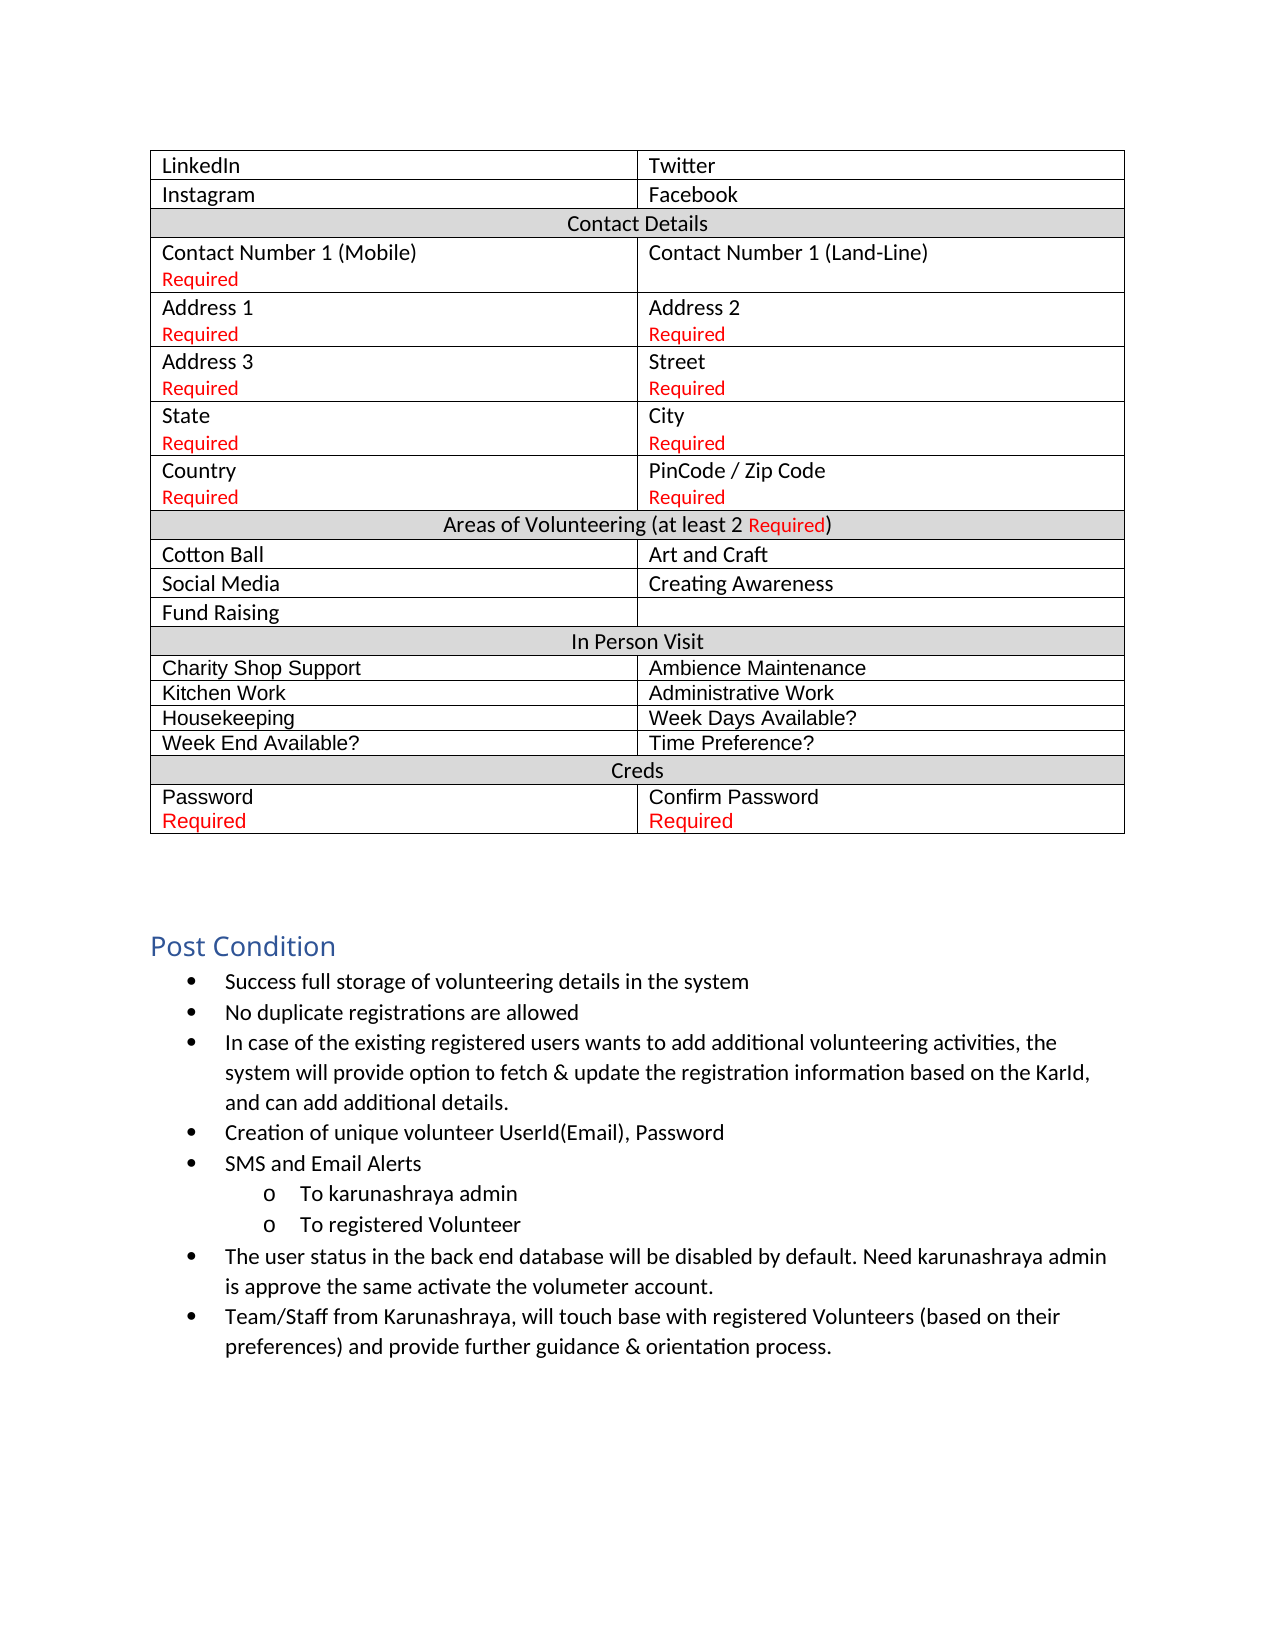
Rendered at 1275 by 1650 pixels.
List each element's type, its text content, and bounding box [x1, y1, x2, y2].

table_cell Address 3 Required [151, 347, 637, 401]
table_cell Address 2 Required [638, 293, 1124, 346]
table_cell Art and Craft [638, 540, 1124, 568]
subtitle Post Condition [150, 928, 1125, 964]
table_cell PinCode / Zip Code Required [638, 456, 1124, 509]
table_cell State Required [151, 402, 637, 455]
table_cell Instagram [151, 180, 637, 208]
table_cell Areas of Volunteering (at least 2 Required) [151, 511, 1124, 539]
table_cell Street Required [638, 347, 1124, 401]
table_cell Week Days Available? [638, 706, 1124, 730]
table_cell Address 1 Required [151, 293, 637, 346]
table_cell Social Media [151, 569, 637, 597]
table_cell [638, 598, 1124, 626]
table_cell Time Preference? [638, 731, 1124, 755]
table_cell Creating Awareness [638, 569, 1124, 597]
table_cell Ambience Maintenance [638, 656, 1124, 680]
table_cell Facebook [638, 180, 1124, 208]
list In case of the existing registered users wants to add additional volunteering activities, the system will provide option to fetch & update the registration information based on the KarId, and can add additional details. [187, 1028, 1125, 1116]
list Success full storage of volunteering details in the system [187, 967, 1125, 996]
table_cell Confirm Password Required [638, 785, 1124, 833]
list Team/Staff from Karunashraya, will touch base with registered Volunteers (based on their preferences) and provide further guidance & orientation process. [187, 1302, 1125, 1361]
table_cell Cotton Ball [151, 540, 637, 568]
table_cell Twitter [638, 151, 1124, 179]
table_cell Fund Raising [151, 598, 637, 626]
list No duplicate registrations are allowed [187, 998, 1125, 1026]
list To registered Volunteer [262, 1210, 1125, 1239]
table_cell Charity Shop Support [151, 656, 637, 680]
table_cell Administrative Work [638, 681, 1124, 705]
table_cell Password Required [151, 785, 637, 833]
table_cell Kitchen Work [151, 681, 637, 705]
list To karunashraya admin [262, 1179, 1125, 1208]
table_cell Week End Available? [151, 731, 637, 755]
list The user status in the back end database will be disabled by default. Need karunashraya admin is approve the same activate the volumeter account. [187, 1242, 1125, 1300]
table_cell Country Required [151, 456, 637, 509]
list SMS and Email Alerts [187, 1149, 1125, 1177]
table_cell Creds [151, 756, 1124, 784]
table_cell In Person Visit [151, 627, 1124, 655]
table_cell LinkedIn [151, 151, 637, 179]
table_cell Contact Details [151, 209, 1124, 237]
list Creation of unique volunteer UserId(Email), Password [187, 1118, 1125, 1147]
table_cell Contact Number 1 (Mobile) Required [151, 238, 637, 292]
table_cell Contact Number 1 (Land-Line) [638, 238, 1124, 292]
table_cell Housekeeping [151, 706, 637, 730]
table_cell City Required [638, 402, 1124, 455]
